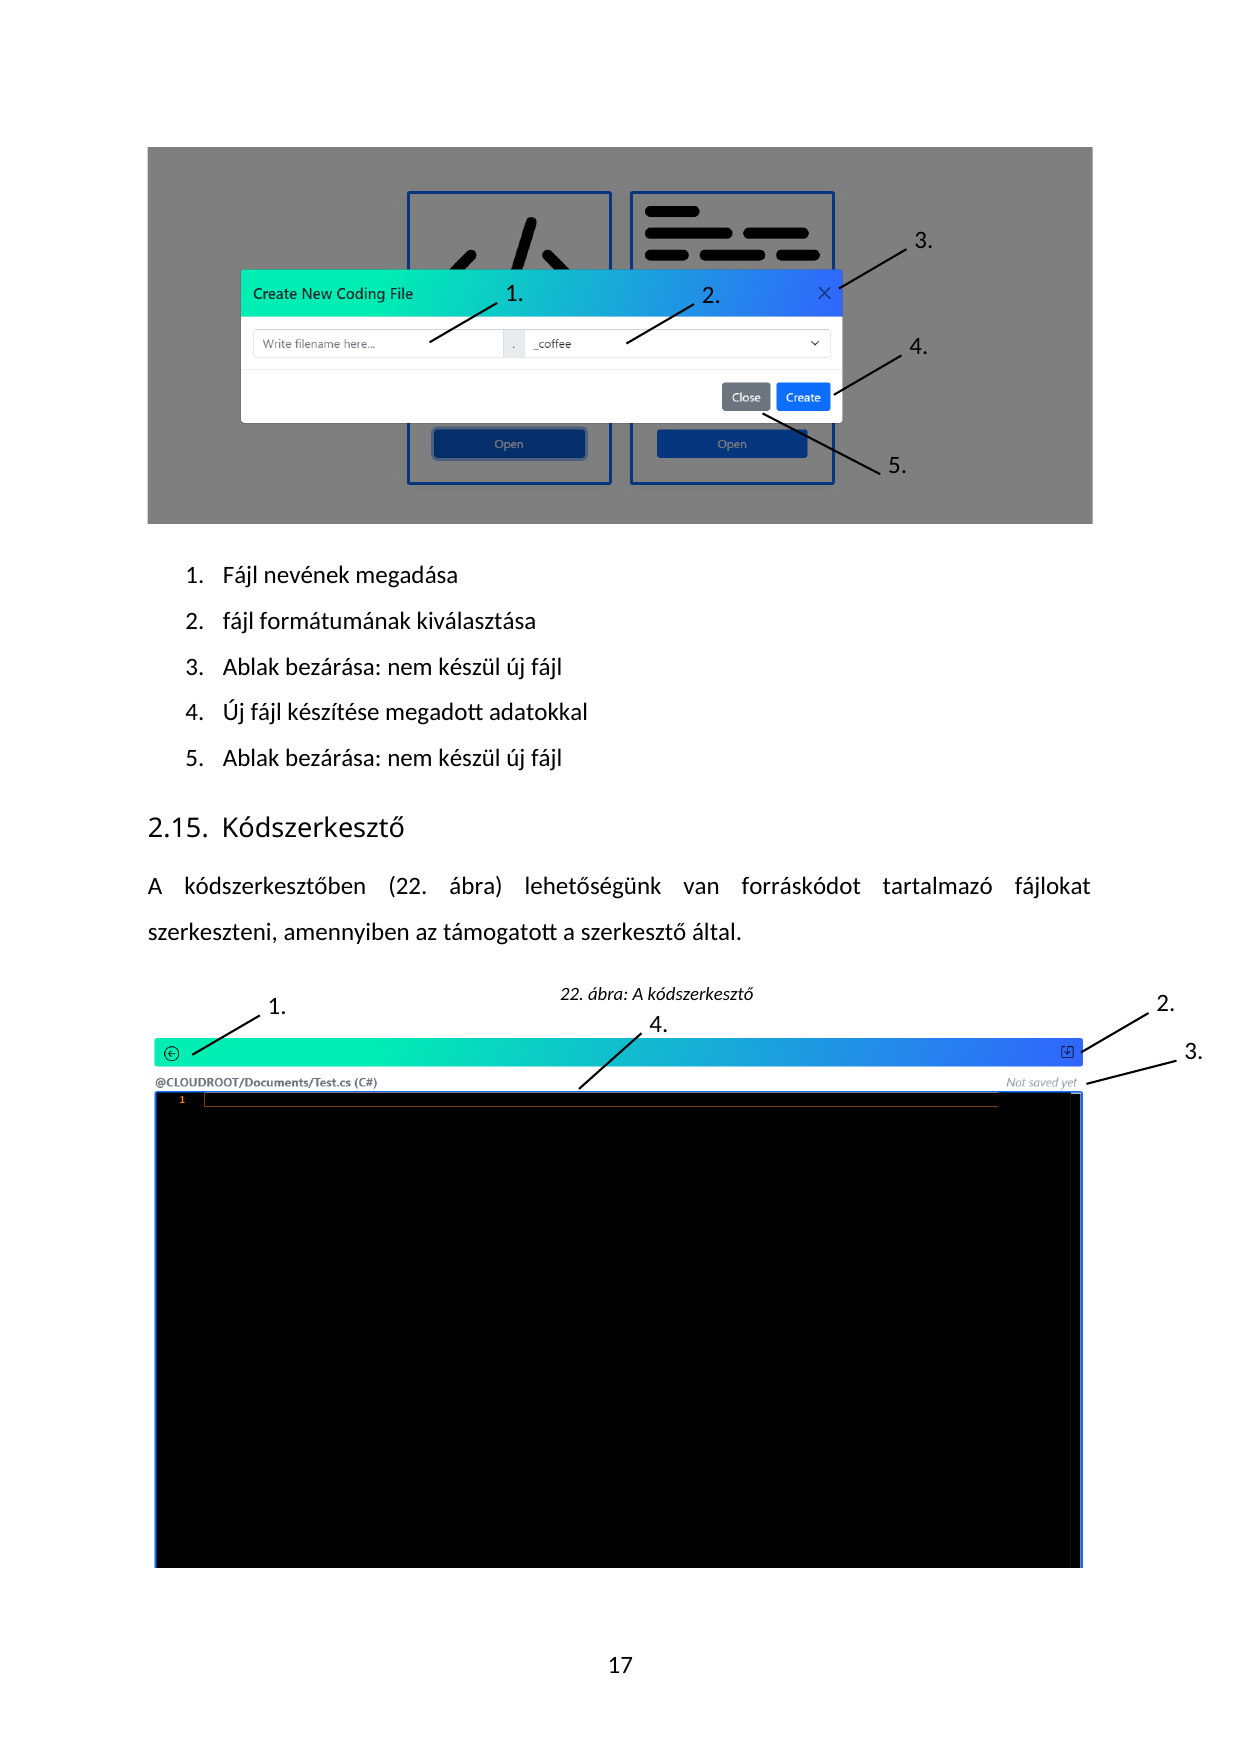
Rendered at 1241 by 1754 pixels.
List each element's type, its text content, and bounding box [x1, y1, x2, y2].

list Fájl nevének megadása [185, 559, 1092, 590]
picture [147, 1026, 1093, 1568]
list Ablak bezárása: nem készül új fájl [185, 742, 1092, 773]
picture [147, 147, 1093, 524]
list fájl formátumának kiválasztása [185, 605, 1092, 636]
text A kódszerkesztőben (22. ábra) lehetőségünk van forráskódot tartalmazó fájlokat szerkeszteni, amennyiben az támogatott a szerkesztő által. [148, 870, 1092, 947]
text 22. ábra: A kódszerkesztő [223, 983, 1092, 1006]
list Ablak bezárása: nem készül új fájl [185, 651, 1092, 681]
subtitle Kódszerkesztő [148, 809, 1092, 846]
list Új fájl készítése megadott adatokkal [185, 696, 1092, 727]
